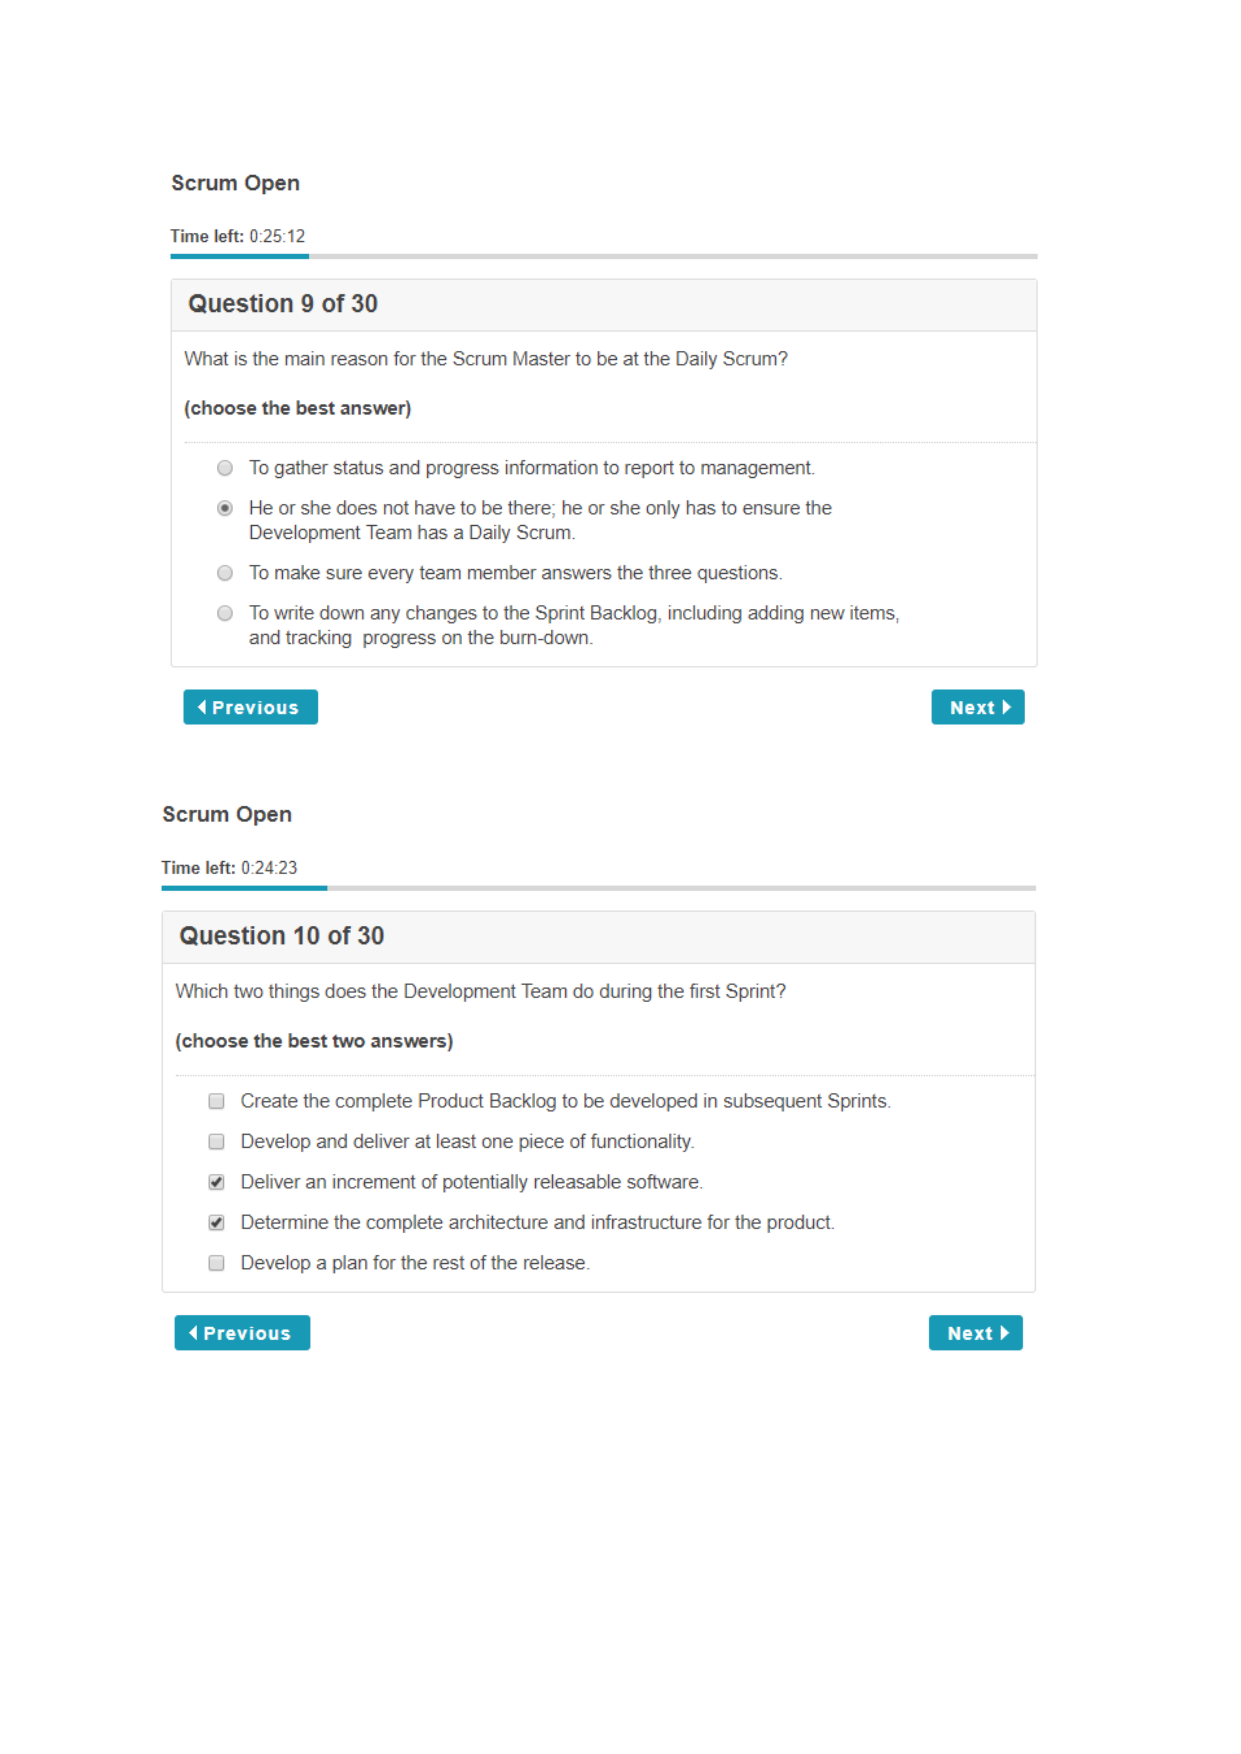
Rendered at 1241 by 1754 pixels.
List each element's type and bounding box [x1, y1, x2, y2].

picture [150, 784, 1091, 1374]
picture [150, 150, 1091, 783]
